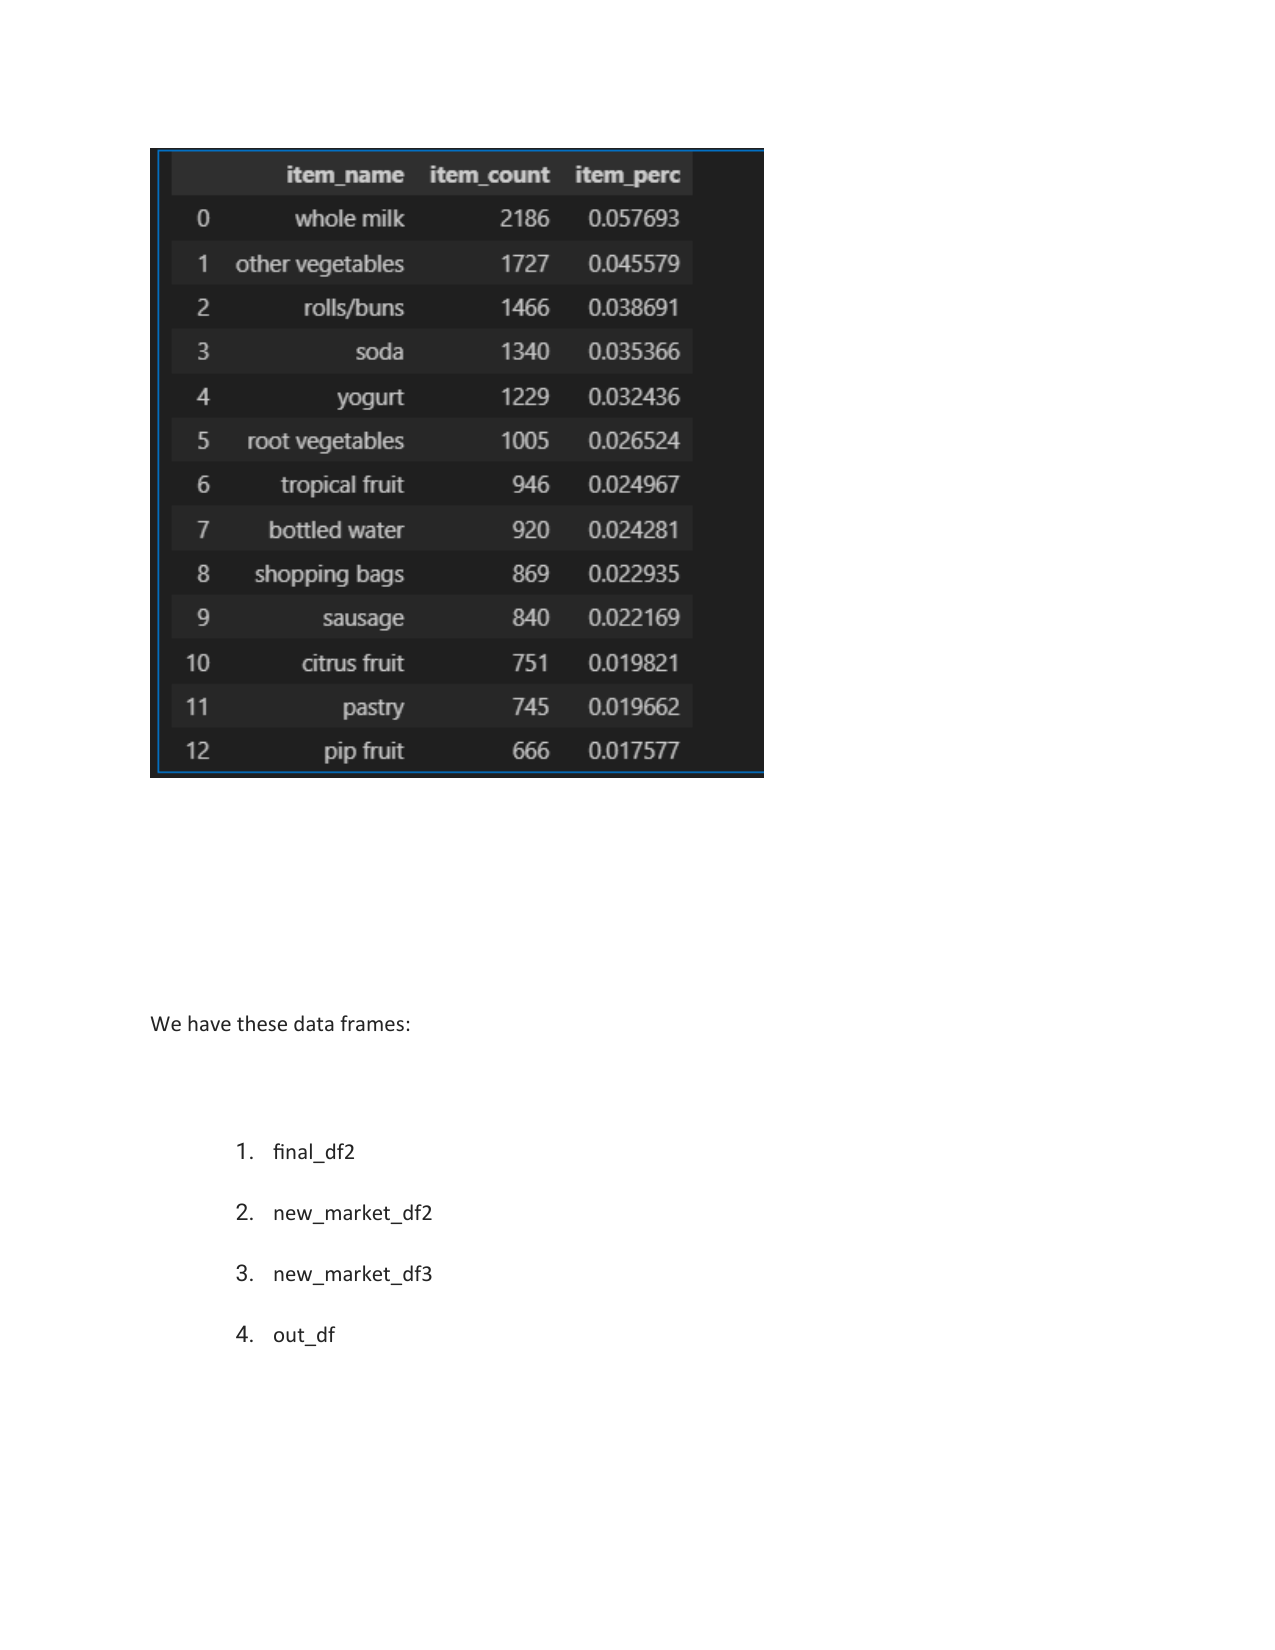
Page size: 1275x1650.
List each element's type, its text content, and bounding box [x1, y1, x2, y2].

list out_df [235, 1320, 1125, 1348]
list new_market_df3 [235, 1259, 1125, 1287]
list final_df2 [235, 1137, 1125, 1165]
list new_market_df2 [235, 1198, 1125, 1226]
text We have these data frames: [150, 1009, 1125, 1037]
picture [150, 148, 764, 778]
